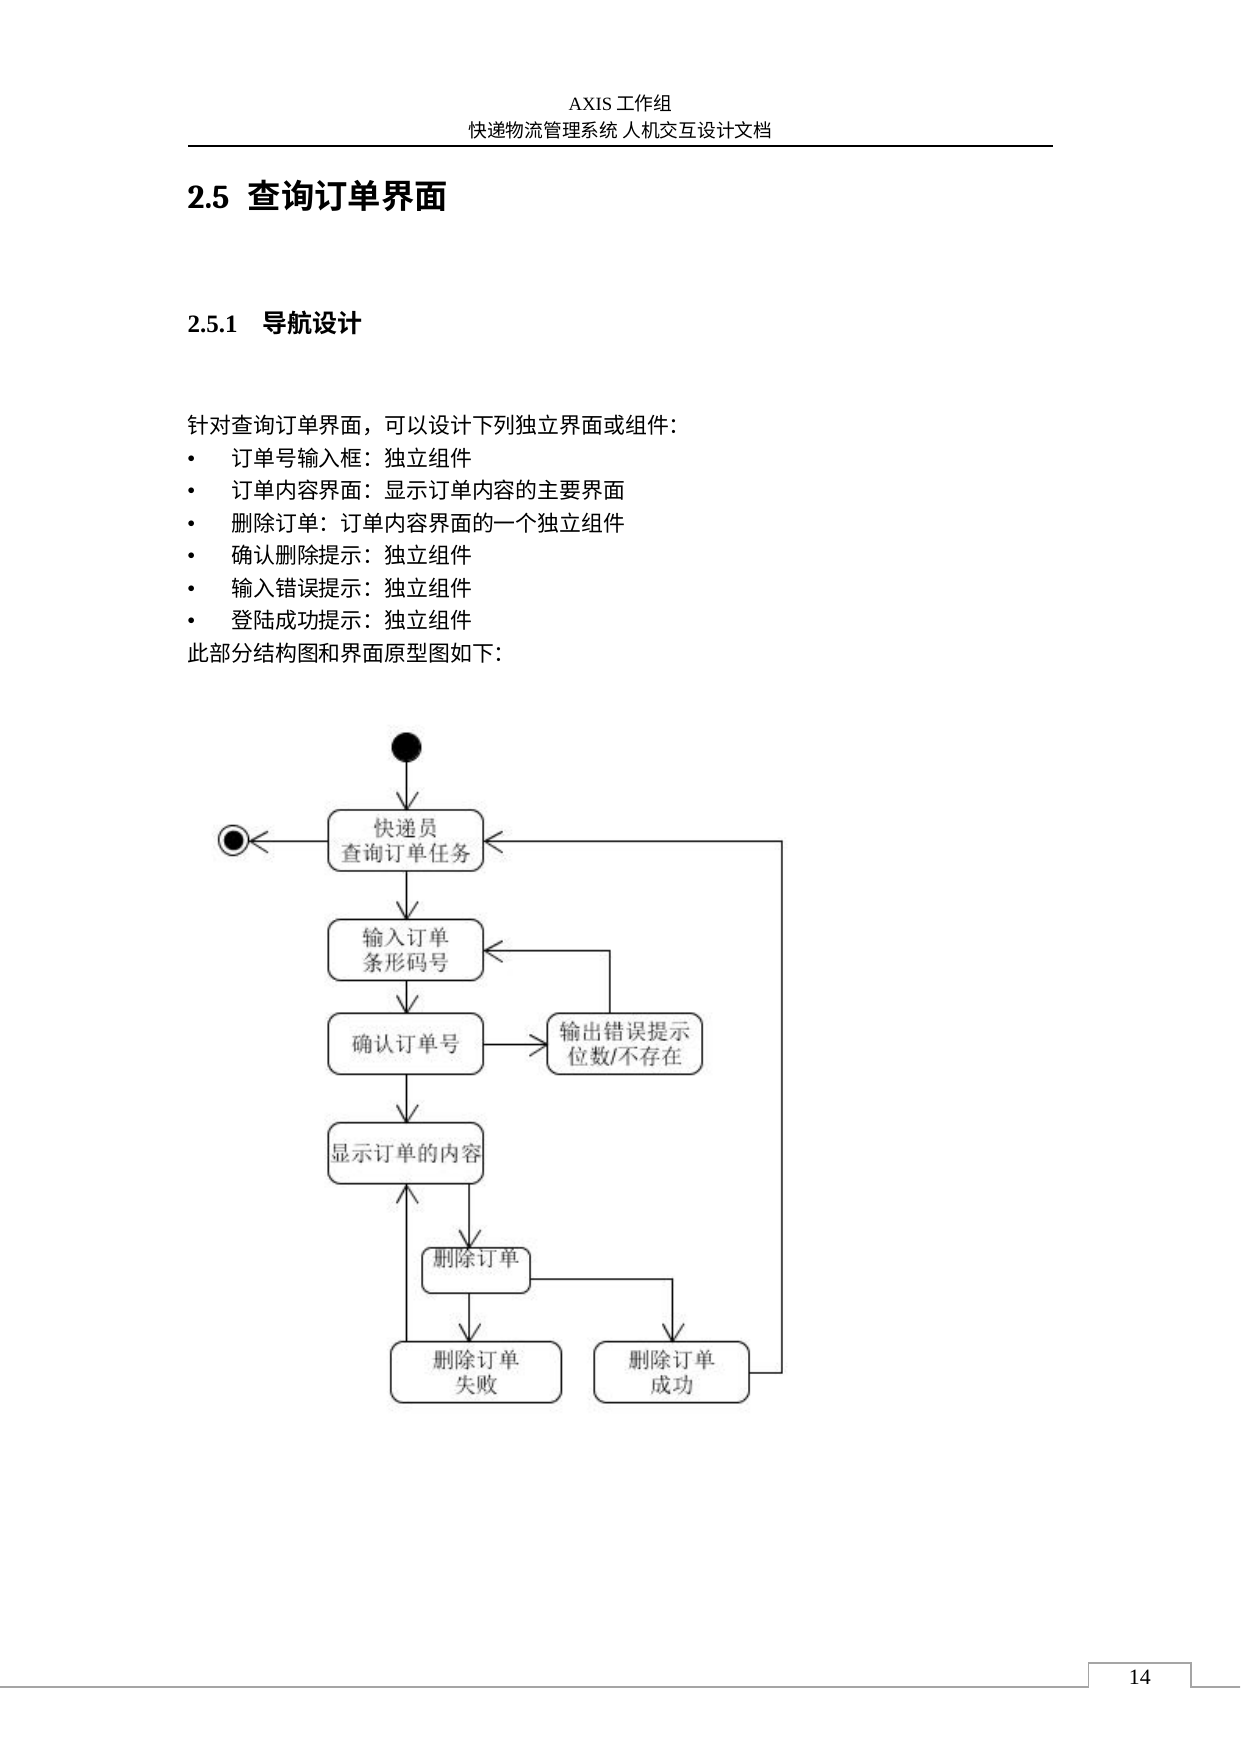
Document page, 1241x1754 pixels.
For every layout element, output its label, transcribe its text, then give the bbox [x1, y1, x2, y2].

list 登陆成功提示：独立组件 [187, 603, 1053, 635]
list 订单号输入框：独立组件 [187, 440, 1053, 473]
list 输入错误提示：独立组件 [187, 570, 1053, 603]
list 确认删除提示：独立组件 [187, 538, 1053, 570]
subtitle 导航设计 [187, 289, 1053, 354]
text 针对查询订单界面，可以设计下列独立界面或组件： [187, 408, 1053, 440]
text 此部分结构图和界面原型图如下： [187, 635, 1053, 668]
list 订单内容界面：显示订单内容的主要界面 [187, 473, 1053, 505]
list 删除订单：订单内容界面的一个独立组件 [187, 505, 1053, 538]
picture [187, 700, 844, 1435]
subtitle 查询订单界面 [187, 162, 1053, 227]
